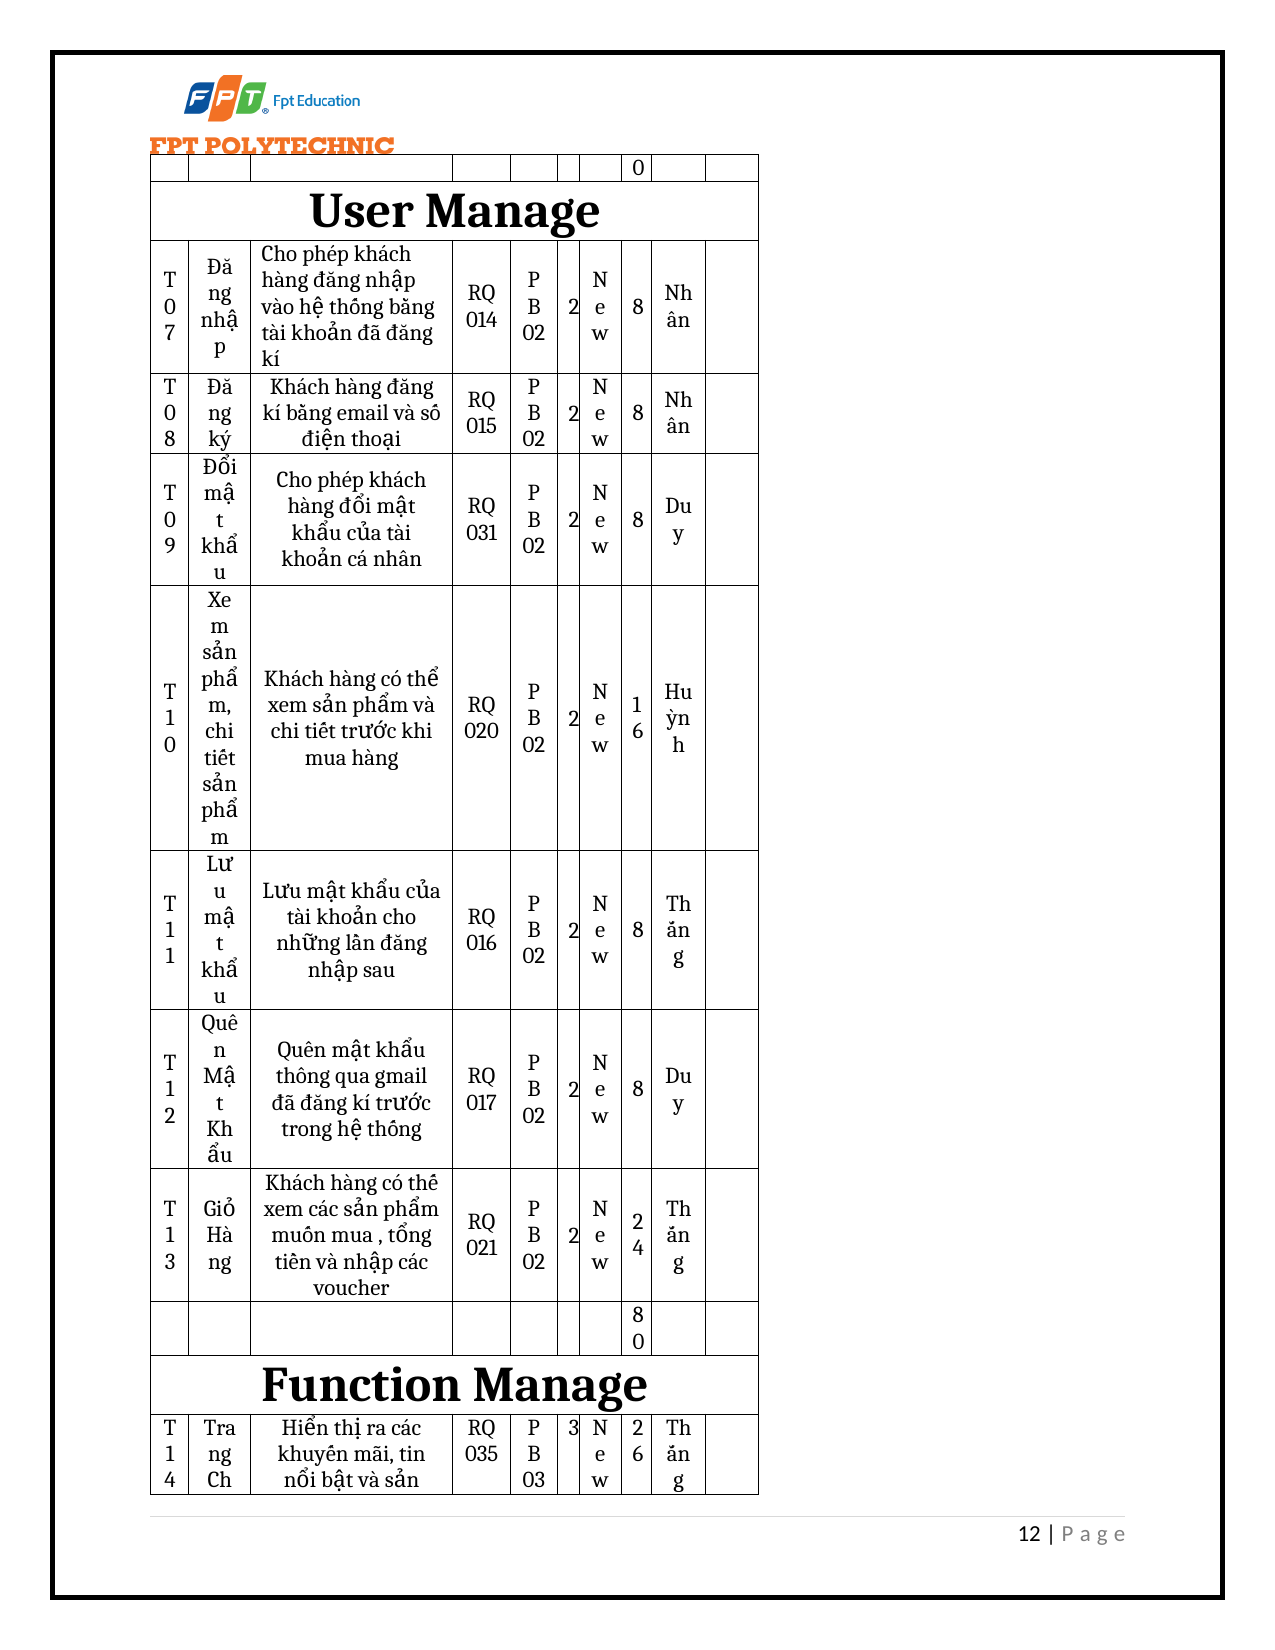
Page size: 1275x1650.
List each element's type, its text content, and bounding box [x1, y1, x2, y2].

table_cell PB03 [511, 1415, 557, 1493]
table_cell Đăng ký [189, 374, 250, 453]
table_cell 80 [622, 1302, 651, 1355]
table_cell Lưu mật khẩu [189, 851, 250, 1009]
table_cell RQ015 [453, 374, 510, 453]
table_cell Function Manage [151, 1356, 758, 1413]
table_cell New [580, 374, 621, 453]
table_cell 8 [622, 851, 651, 1009]
table_cell Nhân [652, 241, 705, 372]
table_cell RQ020 [453, 586, 510, 850]
table_cell New [580, 1415, 621, 1493]
table_cell Thắng [652, 1169, 705, 1301]
table_cell [706, 1010, 758, 1168]
table_cell New [580, 586, 621, 850]
table_cell PB02 [511, 241, 557, 372]
table_cell T07 [151, 241, 188, 372]
table_cell New [580, 1169, 621, 1301]
table_cell RQ035 [453, 1415, 510, 1493]
table_cell New [580, 1010, 621, 1168]
table_cell 24 [622, 1169, 651, 1301]
table_cell Xem sản phẩm, chi tiết sản phẩm [189, 586, 250, 850]
table_cell [189, 1302, 250, 1355]
table_cell RQ031 [453, 454, 510, 585]
table_cell T11 [151, 851, 188, 1009]
table_cell [706, 1415, 758, 1493]
table_cell PB02 [511, 374, 557, 453]
table_cell 80 [622, 155, 651, 181]
table_cell [151, 155, 188, 181]
table_cell [453, 1302, 510, 1355]
table_cell 8 [622, 374, 651, 453]
table_cell Quên mật khẩu thông qua gmail đã đăng kí trước trong hệ thống [251, 1010, 452, 1168]
table_cell Khách hàng có thế xem các sản phẩm muốn mua , tổng tiền và nhập các voucher [251, 1169, 452, 1301]
table_cell RQ021 [453, 1169, 510, 1301]
table_cell Đăng nhập [189, 241, 250, 372]
table_cell T10 [151, 586, 188, 850]
table_cell [706, 851, 758, 1009]
table_cell Đổi mật khẩu [189, 454, 250, 585]
table_cell [511, 155, 557, 181]
picture [150, 75, 395, 154]
table_cell PB02 [511, 1169, 557, 1301]
table_cell T14 [151, 1415, 188, 1493]
table_cell PB02 [511, 851, 557, 1009]
table_cell [706, 241, 758, 372]
table_cell 2 [558, 241, 579, 372]
table_cell Khách hàng có thể xem sản phẩm và chi tiết trước khi mua hàng [251, 586, 452, 850]
table_cell Thắng [652, 851, 705, 1009]
table_cell 8 [622, 454, 651, 585]
table_cell [453, 155, 510, 181]
table_cell 2 [558, 851, 579, 1009]
table_cell RQ017 [453, 1010, 510, 1168]
table_cell New [580, 851, 621, 1009]
table_cell 8 [622, 241, 651, 372]
table_cell [558, 1302, 579, 1355]
table_cell [706, 1302, 758, 1355]
table_cell Duy [652, 454, 705, 585]
table_cell Trang Chủ [189, 1415, 250, 1493]
table_cell T08 [151, 374, 188, 453]
table_cell T12 [151, 1010, 188, 1168]
table_cell 2 [558, 1169, 579, 1301]
table_cell Nhân [652, 374, 705, 453]
table_cell Cho phép khách hàng đổi mật khẩu của tài khoản cá nhân [251, 454, 452, 585]
table_cell [151, 1302, 188, 1355]
table_cell New [580, 241, 621, 372]
table_cell [251, 1302, 452, 1355]
table_cell PB02 [511, 1010, 557, 1168]
table_cell [580, 1302, 621, 1355]
table_cell 16 [622, 586, 651, 850]
table_cell Khách hàng đăng kí bằng email và số điện thoại [251, 374, 452, 453]
table_cell [652, 155, 705, 181]
table_cell Thắng [652, 1415, 705, 1493]
table_cell 3 [558, 1415, 579, 1493]
table_cell Lưu mật khẩu của tài khoản cho những lần đăng nhập sau [251, 851, 452, 1009]
table_cell [706, 586, 758, 850]
table_cell RQ016 [453, 851, 510, 1009]
table_cell [706, 155, 758, 181]
table_cell User Manage [151, 182, 758, 240]
table_cell New [580, 454, 621, 585]
table_cell Quên Mật Khẩu [189, 1010, 250, 1168]
table_cell Giỏ Hàng [189, 1169, 250, 1301]
table_cell 26 [622, 1415, 651, 1493]
table_cell [706, 454, 758, 585]
table_cell 2 [558, 454, 579, 585]
table_cell Cho phép khách hàng đăng nhập vào hệ thống bằng tài khoản đã đăng kí [251, 241, 452, 372]
table_cell PB02 [511, 454, 557, 585]
table_cell RQ014 [453, 241, 510, 372]
table_cell PB02 [511, 586, 557, 850]
table_cell Duy [652, 1010, 705, 1168]
table_cell 2 [558, 586, 579, 850]
table_cell [558, 155, 579, 181]
table_cell [251, 155, 452, 181]
table_cell Huỳnh [652, 586, 705, 850]
table_cell T13 [151, 1169, 188, 1301]
table_cell T09 [151, 454, 188, 585]
table_cell 2 [558, 374, 579, 453]
table_cell 8 [622, 1010, 651, 1168]
table_cell [511, 1302, 557, 1355]
table_cell [706, 374, 758, 453]
table_cell [706, 1169, 758, 1301]
table_cell [652, 1302, 705, 1355]
table_cell Hiển thị ra các khuyến mãi, tin nổi bật và sản phẩm dành cho bạn [251, 1415, 452, 1493]
table_cell [580, 155, 621, 181]
table_cell 2 [558, 1010, 579, 1168]
table_cell [189, 155, 250, 181]
